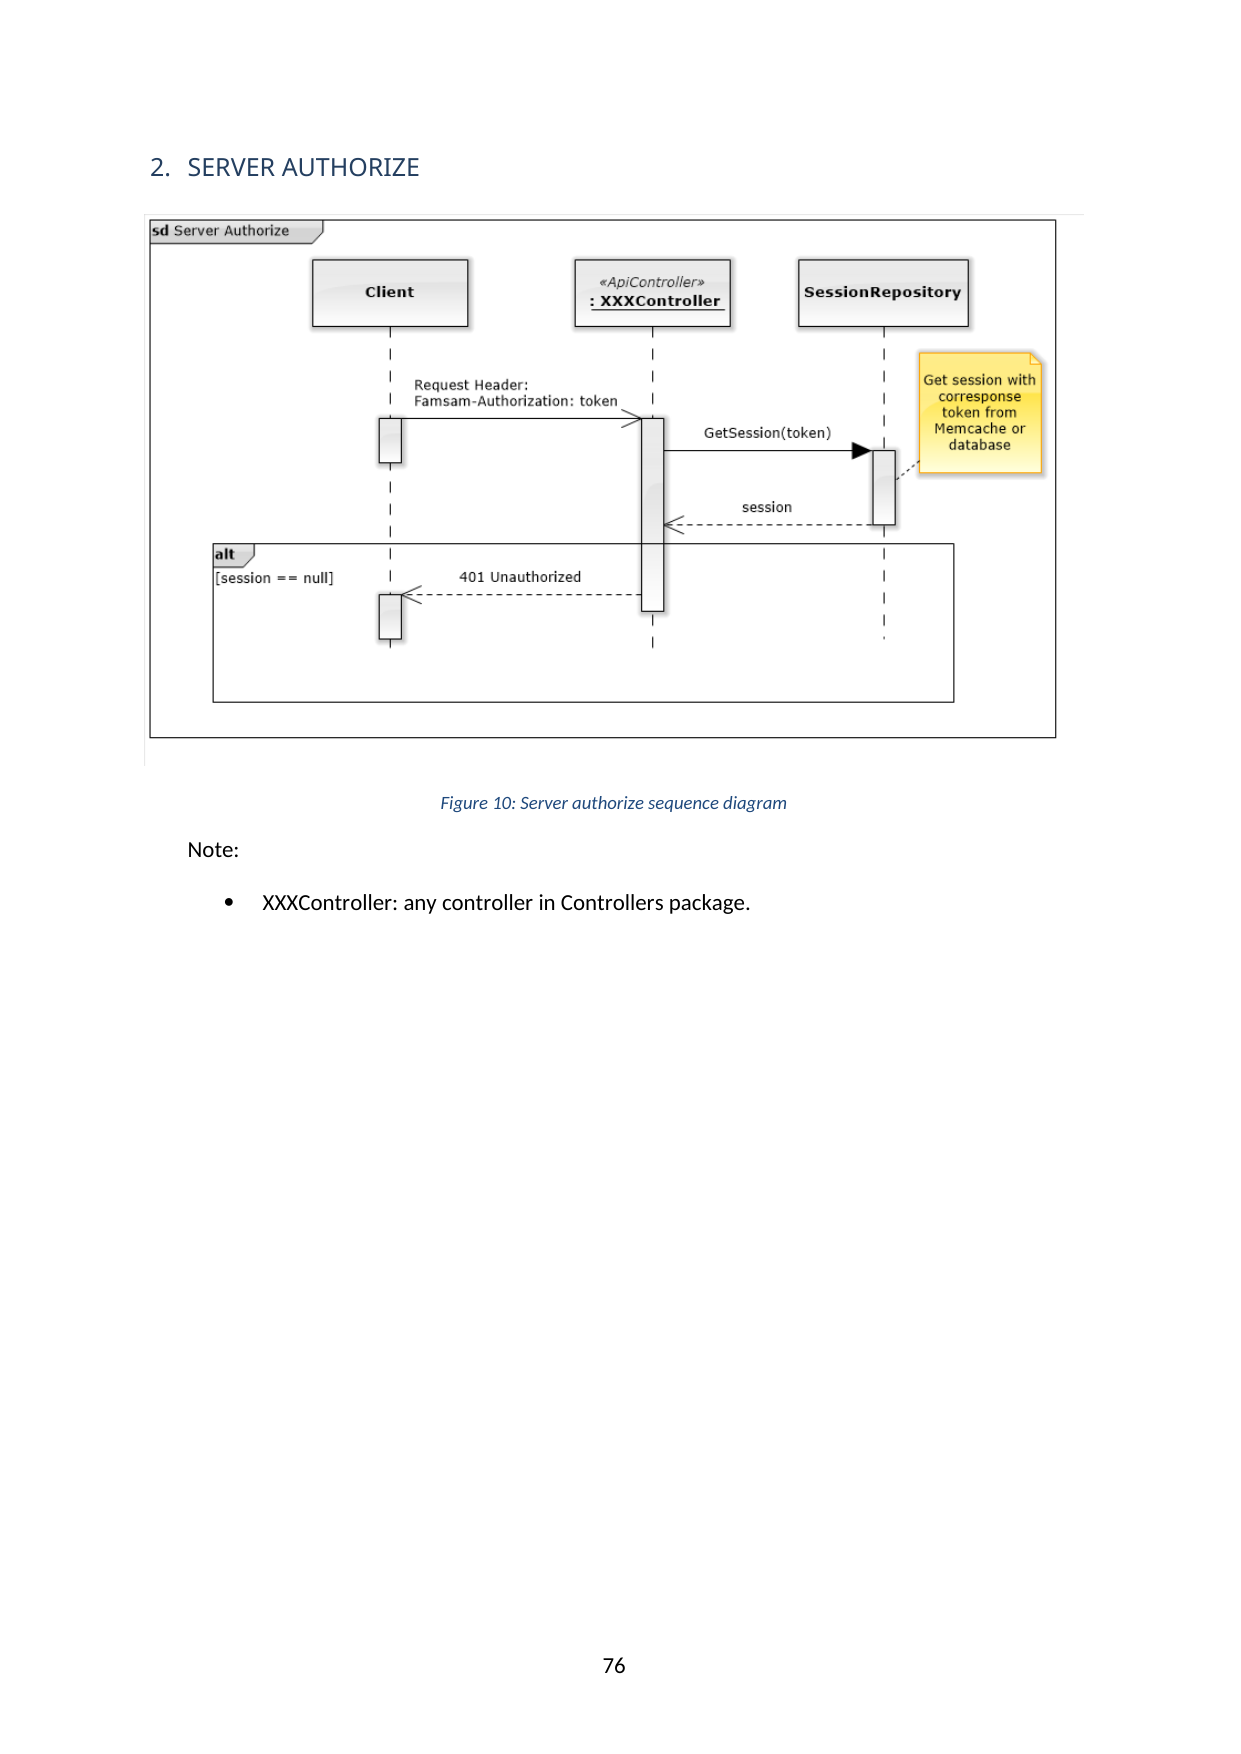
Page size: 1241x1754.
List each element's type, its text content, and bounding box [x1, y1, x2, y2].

text Note: [187, 835, 1115, 863]
picture [144, 214, 1084, 766]
list XXXController: any controller in Controllers package. [225, 888, 1115, 916]
subtitle SERVER AUTHORIZE [150, 150, 1115, 184]
